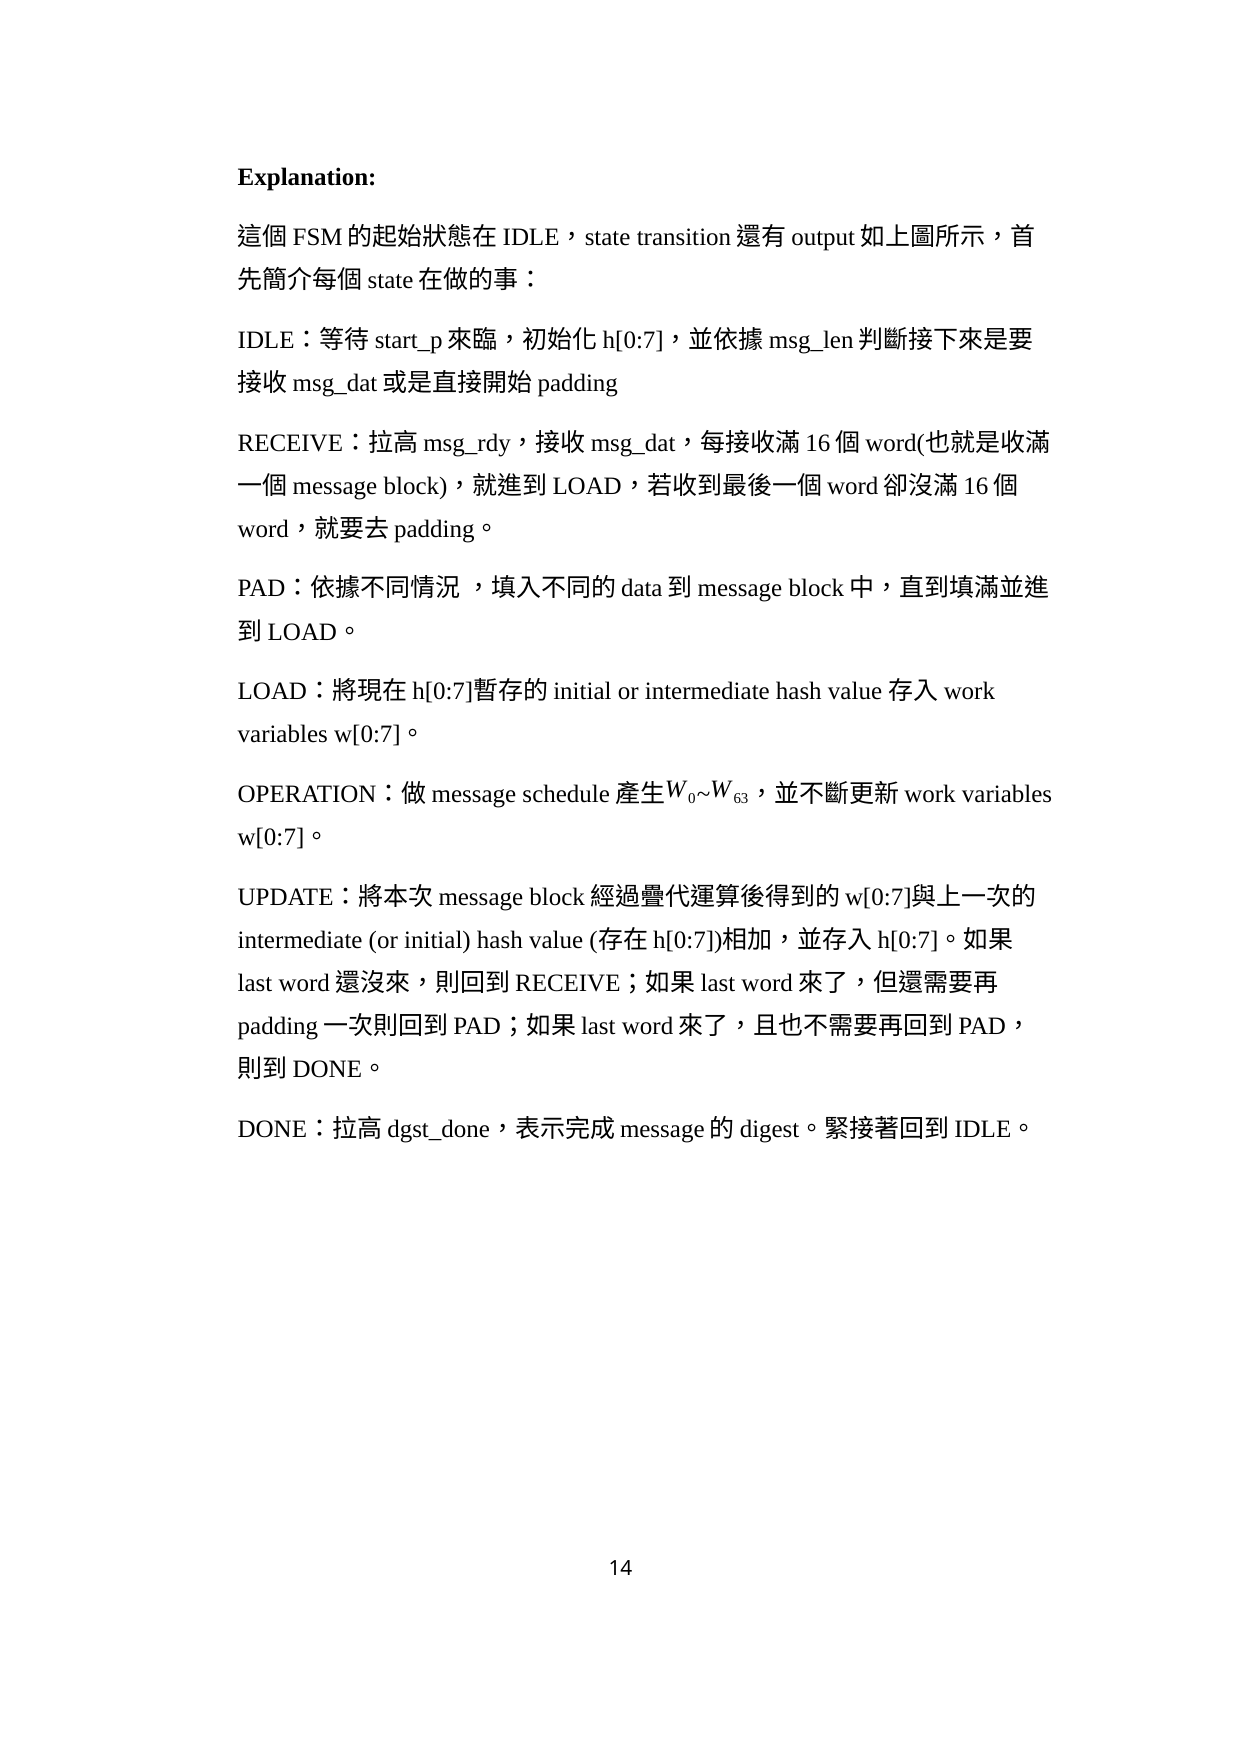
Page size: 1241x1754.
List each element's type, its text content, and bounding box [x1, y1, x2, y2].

text LOAD：將現在h[0:7]暫存的initial or intermediate hash value 存入work variables w[0:7]。 [237, 670, 1053, 751]
text PAD：依據不同情況 ，填入不同的data到message block中，直到填滿並進到LOAD。 [237, 567, 1053, 648]
text RECEIVE：拉高msg_rdy，接收msg_dat，每接收滿16個word(也就是收滿一個message block)，就進到LOAD，若收到最後一個word卻沒滿16個word，就要去padding。 [237, 421, 1053, 545]
text DONE：拉高dgst_done，表示完成message的digest。緊接著回到IDLE。 [237, 1107, 1053, 1145]
text Explanation: [187, 158, 1053, 195]
text 這個FSM的起始狀態在IDLE，state transition還有output如上圖所示，首先簡介每個state在做的事： [237, 216, 1053, 297]
text OPERATION：做message schedule產生~，並不斷更新work variables w[0:7]。 [237, 773, 1053, 853]
text IDLE：等待start_p來臨，初始化h[0:7]，並依據msg_len判斷接下來是要接收msg_dat或是直接開始padding [237, 319, 1053, 399]
text UPDATE：將本次message block經過疊代運算後得到的w[0:7]與上一次的intermediate (or initial) hash value (存在h[0:7])相加，並存入h[0:7]。如果last word還沒來，則回到RECEIVE；如果last word來了，但還需要再padding一次則回到PAD；如果last word來了，且也不需要再回到PAD，則到DONE。 [237, 875, 1053, 1085]
